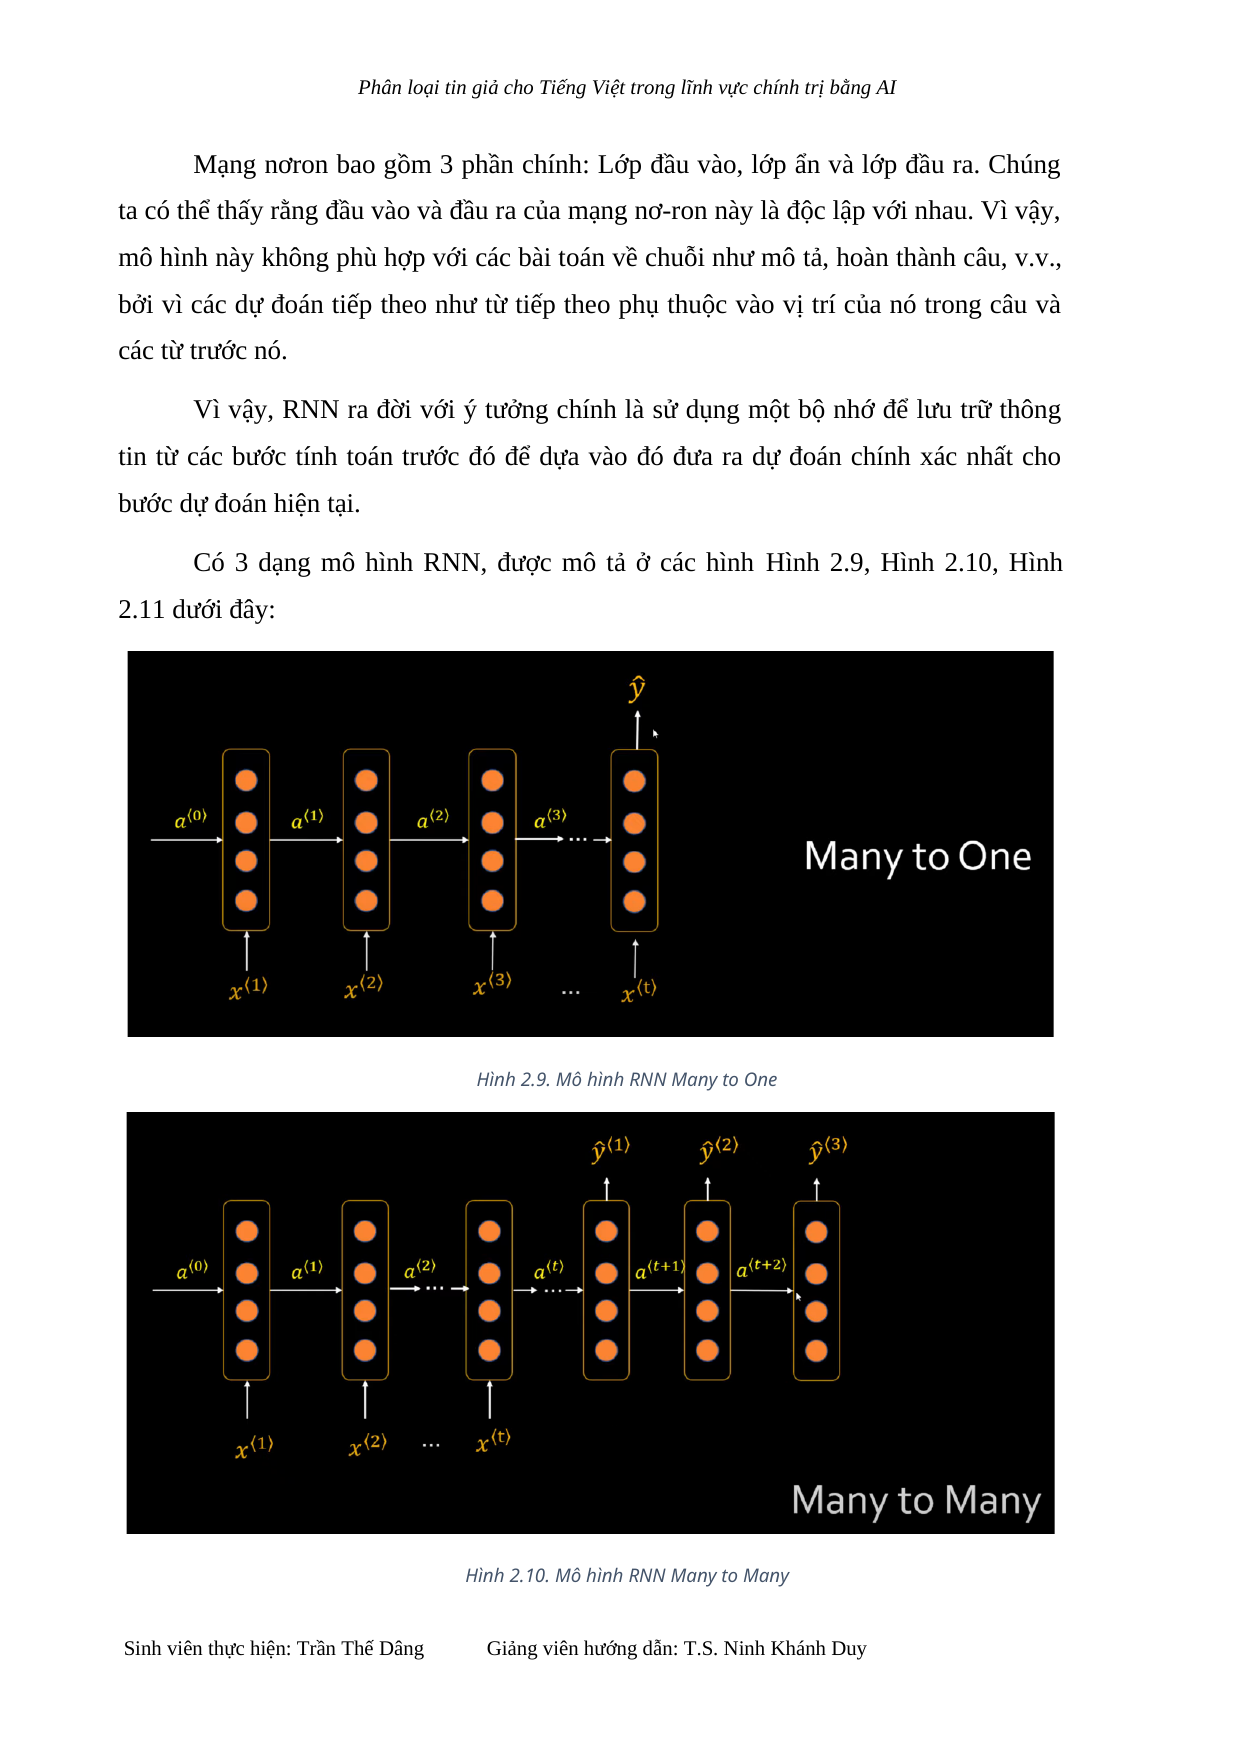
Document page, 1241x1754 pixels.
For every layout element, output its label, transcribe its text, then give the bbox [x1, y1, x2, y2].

text Mạng nơron bao gồm 3 phần chính: Lớp đầu vào, lớp ẩn và lớp đầu ra. Chúng ta có thể thấy rằng đầu vào và đầu ra của mạng nơ-ron này là độc lập với nhau. Vì vậy, mô hình này không phù hợp với các bài toán về chuỗi như mô tả, hoàn thành câu, v.v., bởi vì các dự đoán tiếp theo như từ tiếp theo phụ thuộc vào vị trí của nó trong câu và các từ trước nó. [118, 148, 1063, 366]
text Hình 2.9. Mô hình RNN Many to One [118, 1066, 1063, 1092]
text Hình 2.10. Mô hình RNN Many to Many [118, 1563, 1063, 1588]
picture [127, 651, 1054, 1037]
text Có 3 dạng mô hình RNN, được mô tả ở các hình Hình 2.9, Hình 2.10, Hình 2.11 dưới đây: [118, 546, 1063, 624]
picture [126, 1112, 1055, 1534]
text Vì vậy, RNN ra đời với ý tưởng chính là sử dụng một bộ nhớ để lưu trữ thông tin từ các bước tính toán trước đó để dựa vào đó đưa ra dự đoán chính xác nhất cho bước dự đoán hiện tại. [118, 393, 1063, 518]
